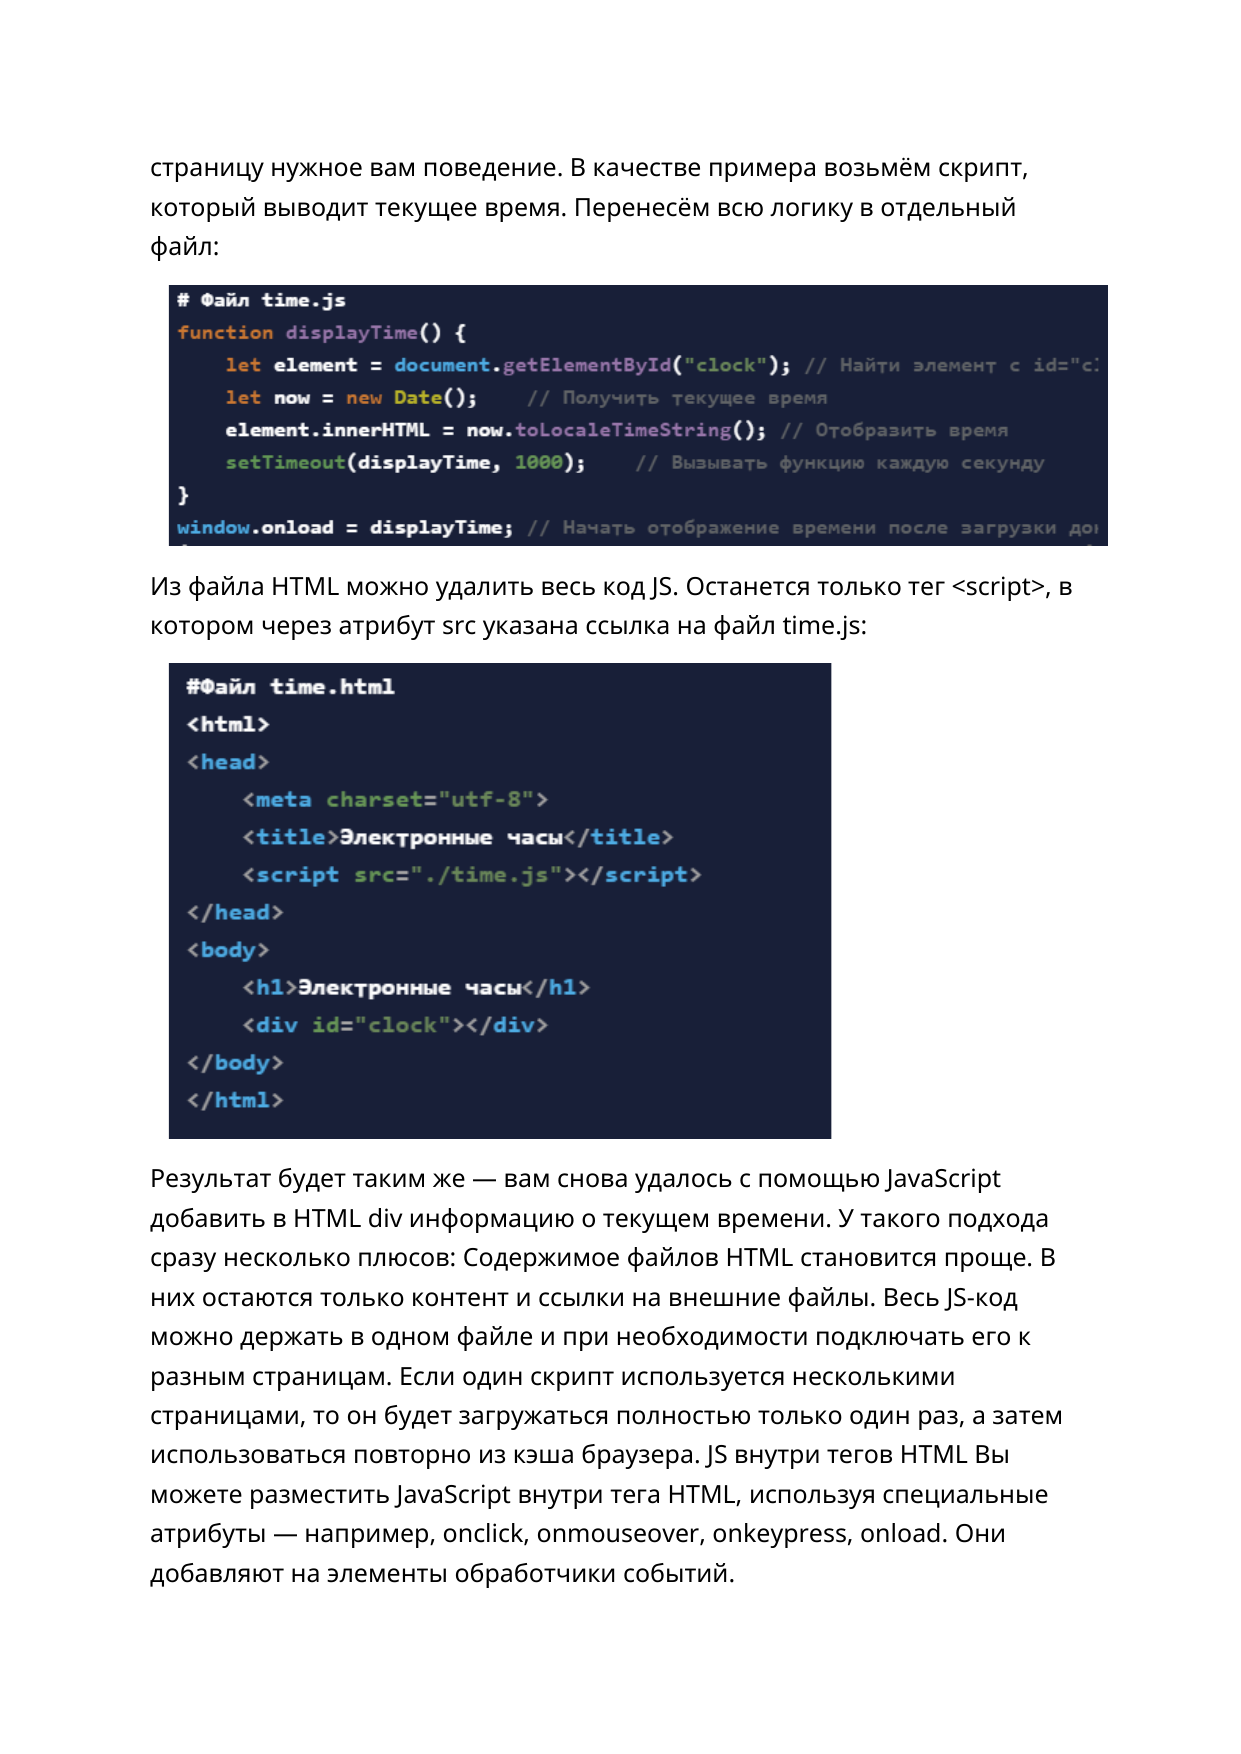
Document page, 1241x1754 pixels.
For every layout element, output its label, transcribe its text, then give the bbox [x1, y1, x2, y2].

text Результат будет таким же — вам снова удалось с помощью JavaScript добавить в HTML div информацию о текущем времени. У такого подхода сразу несколько плюсов: Содержимое файлов HTML становится проще. В них остаются только контент и ссылки на внешние файлы. Весь JS-код можно держать в одном файле и при необходимости подключать его к разным страницам. Если один скрипт используется несколькими страницами, то он будет загружаться полностью только один раз, а затем использоваться повторно из кэша браузера. JS внутри тегов HTML Вы можете разместить JavaScript внутри тега HTML, используя специальные атрибуты — например, onclick, onmouseover, onkeypress, onload. Они добавляют на элементы обработчики событий. [150, 1161, 1090, 1590]
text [150, 150, 1090, 263]
text Из файла HTML можно удалить весь код JS. Останется только тег <script>, в котором через атрибут src указана ссылка на файл time.js: [150, 568, 1090, 642]
